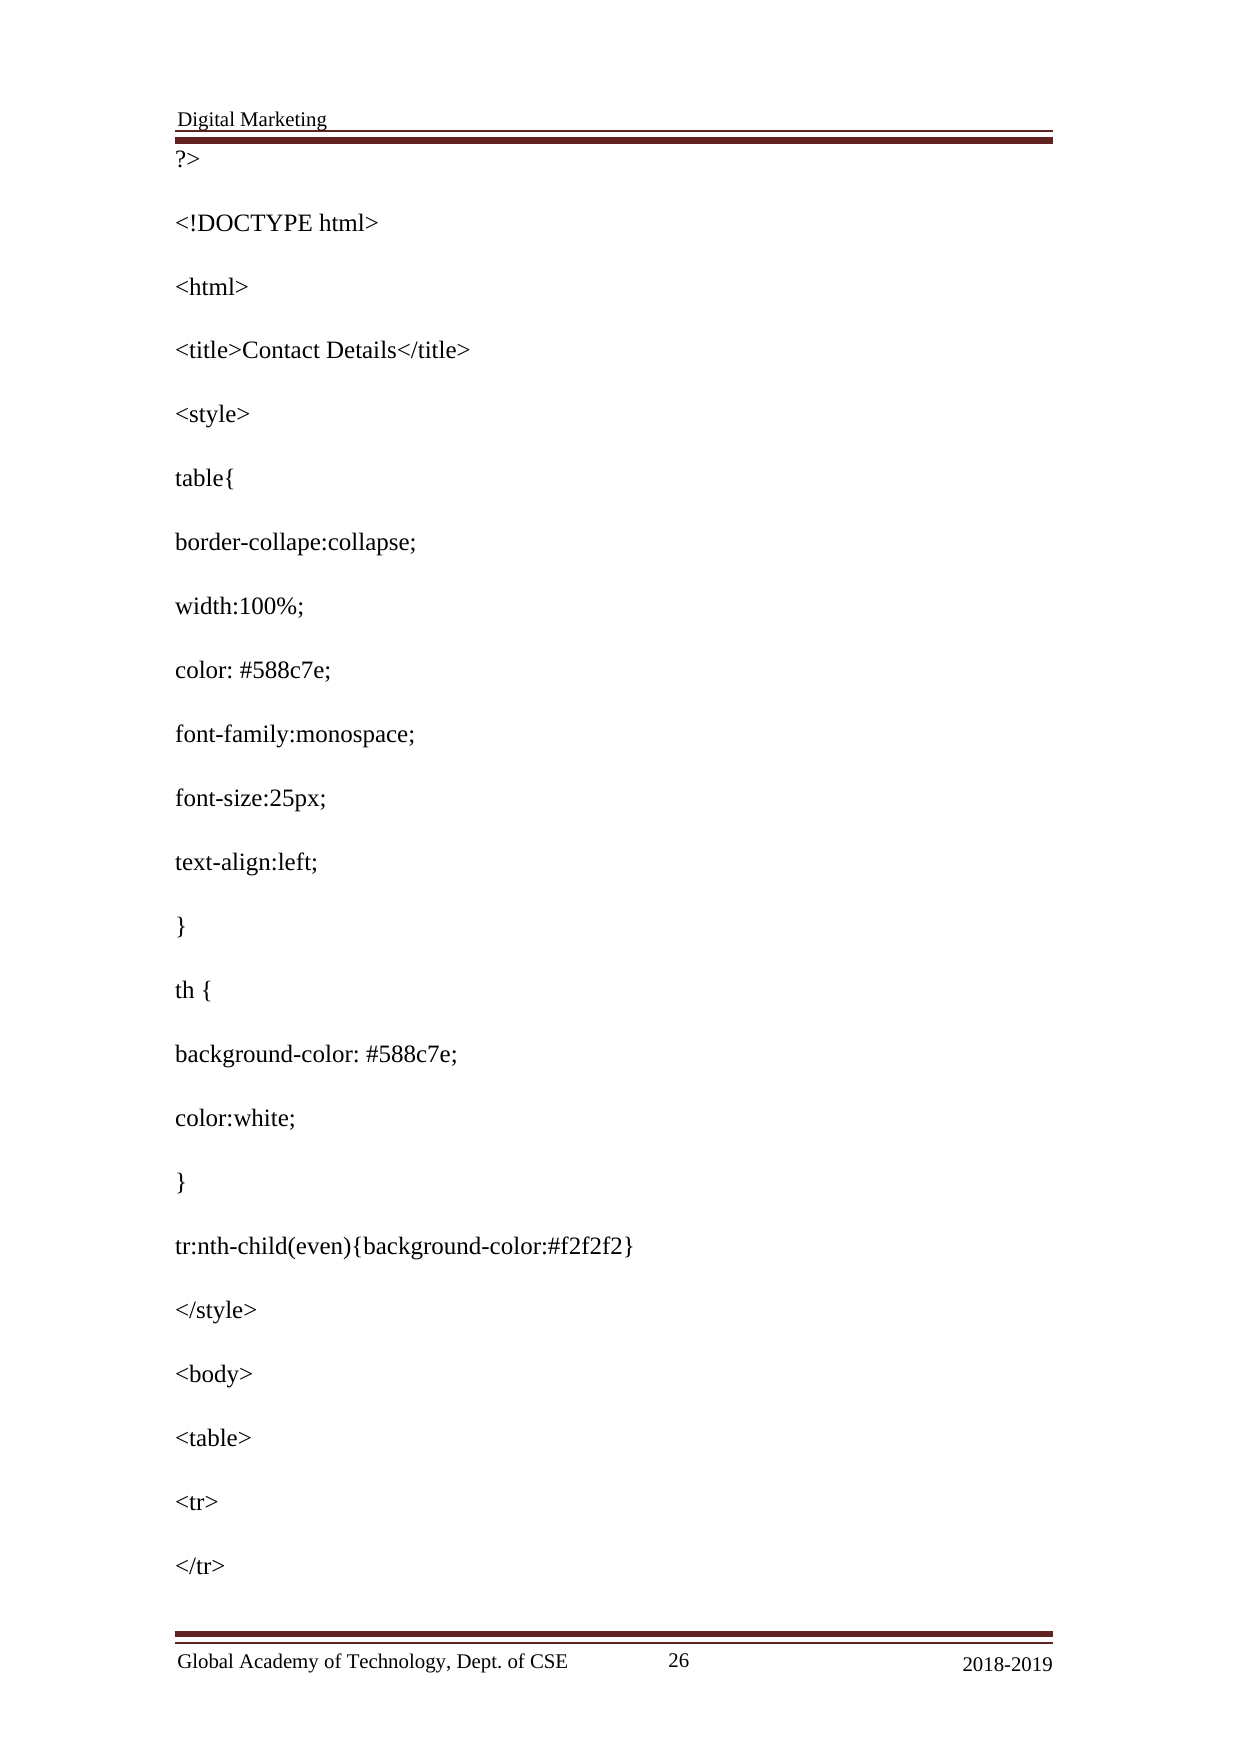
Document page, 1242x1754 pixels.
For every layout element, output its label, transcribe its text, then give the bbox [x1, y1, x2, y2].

text font-size:25px; [175, 783, 1137, 812]
text <body> [175, 1359, 1137, 1388]
text } [175, 911, 1137, 940]
text border-collape:collapse; [175, 527, 1137, 556]
text font-family:monospace; [175, 719, 1137, 748]
text th { [175, 975, 1137, 1004]
text color: #588c7e; [175, 655, 1137, 684]
text ?> [175, 144, 1137, 172]
text width:100%; [175, 591, 1137, 620]
text <!DOCTYPE html> [175, 208, 1137, 236]
text table{ [175, 463, 1137, 492]
text tr:nth-child(even){background-color:#f2f2f2} [175, 1231, 1137, 1260]
text <style> [175, 399, 1137, 428]
text background-color: #588c7e; [175, 1039, 1137, 1068]
text } [175, 1167, 1137, 1196]
text <tr> [175, 1487, 1137, 1516]
text color:white; [175, 1103, 1137, 1132]
text <html> [175, 272, 1137, 300]
text <title>Contact Details</title> [175, 336, 1137, 364]
text </tr> [175, 1551, 1137, 1579]
text </style> [175, 1295, 1137, 1324]
text text-align:left; [175, 847, 1137, 876]
text <table> [175, 1423, 1137, 1452]
